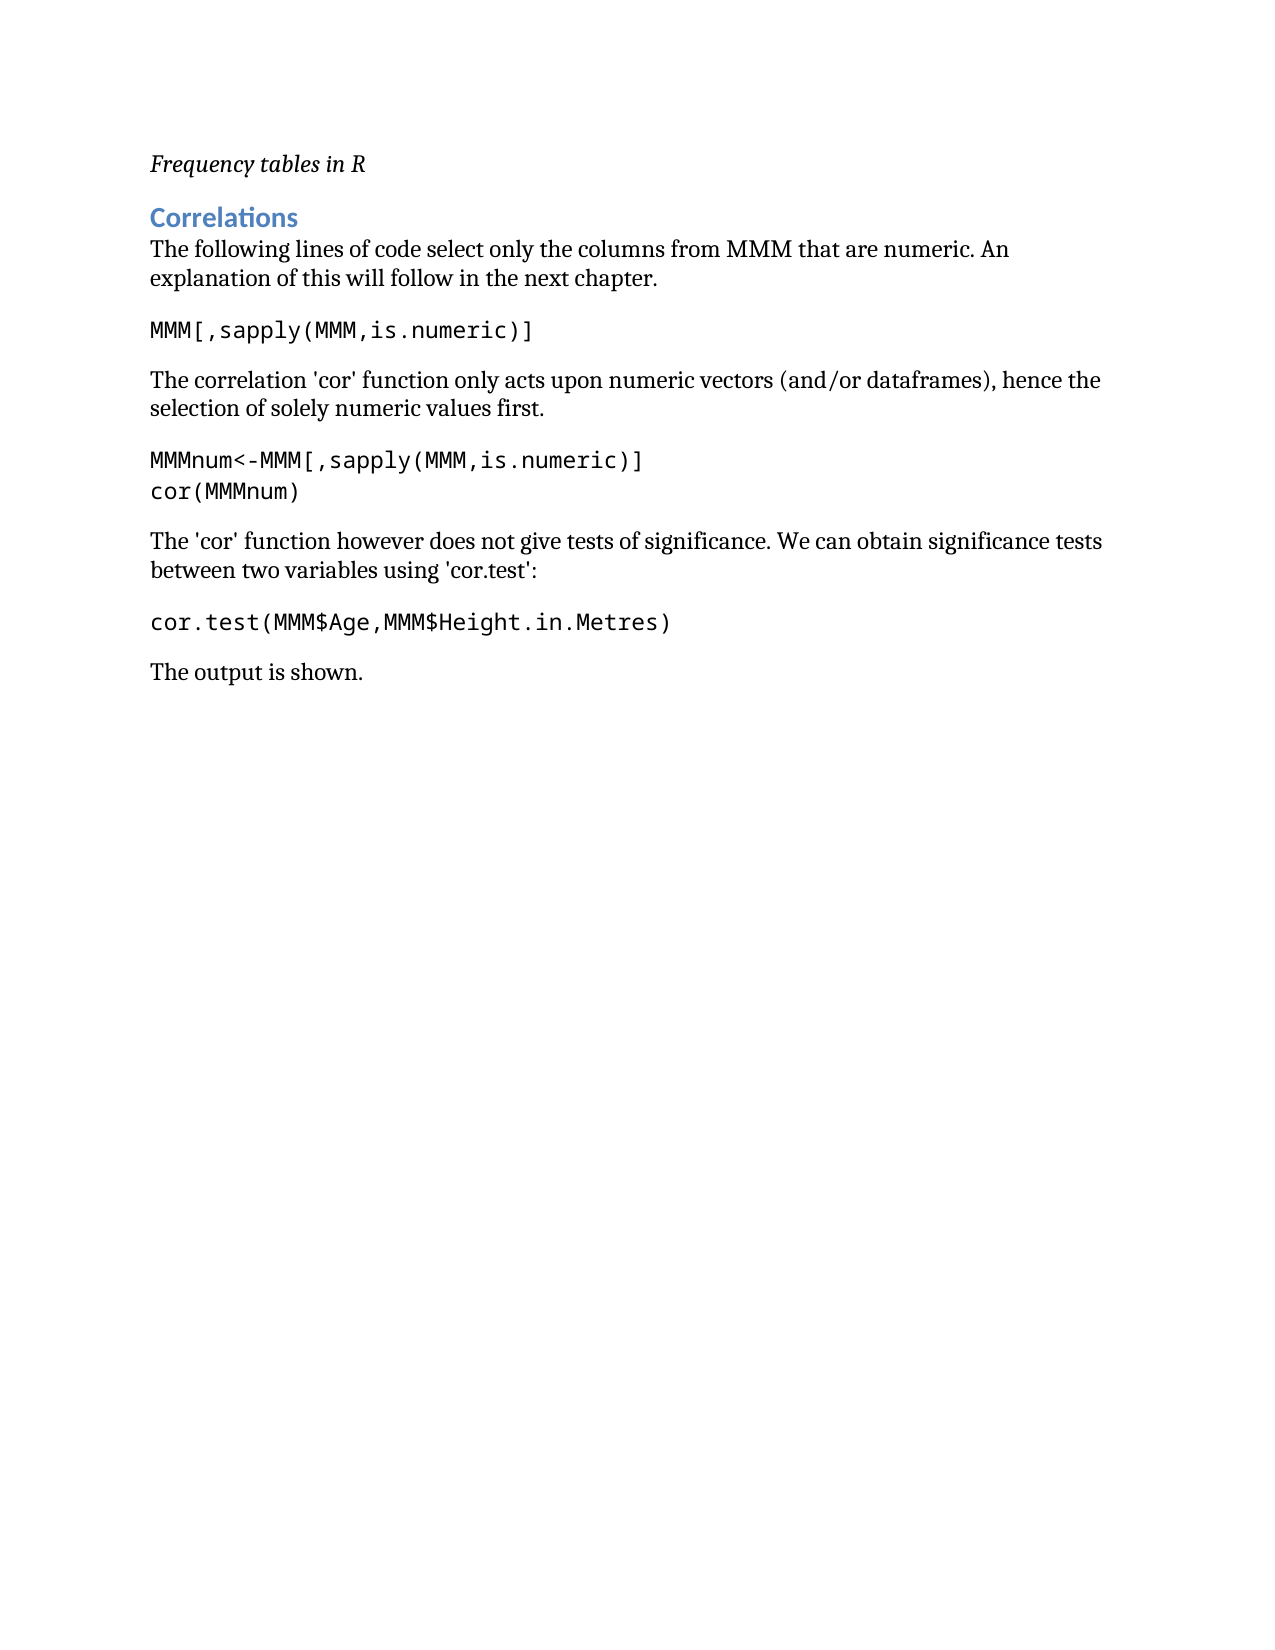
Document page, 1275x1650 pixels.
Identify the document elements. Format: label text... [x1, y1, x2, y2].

text The 'cor' function however does not give tests of significance. We can obtain significance tests between two variables using 'cor.test': [150, 527, 1125, 585]
text The output is shown. [150, 658, 1125, 686]
text The following lines of code select only the columns from MMM that are numeric. An explanation of this will follow in the next chapter. [150, 235, 1125, 293]
text MMM[,sapply(MMM,is.numeric)] [150, 313, 1125, 345]
text MMMnum<-MMM[,sapply(MMM,is.numeric)] cor(MMMnum) [150, 444, 1125, 506]
text Frequency tables in R [150, 150, 1125, 179]
subtitle Correlations [150, 199, 1125, 235]
text The correlation 'cor' function only acts upon numeric vectors (and/or dataframes), hence the selection of solely numeric values first. [150, 366, 1125, 423]
text cor.test(MMM$Age,MMM$Height.in.Metres) [150, 606, 1125, 637]
